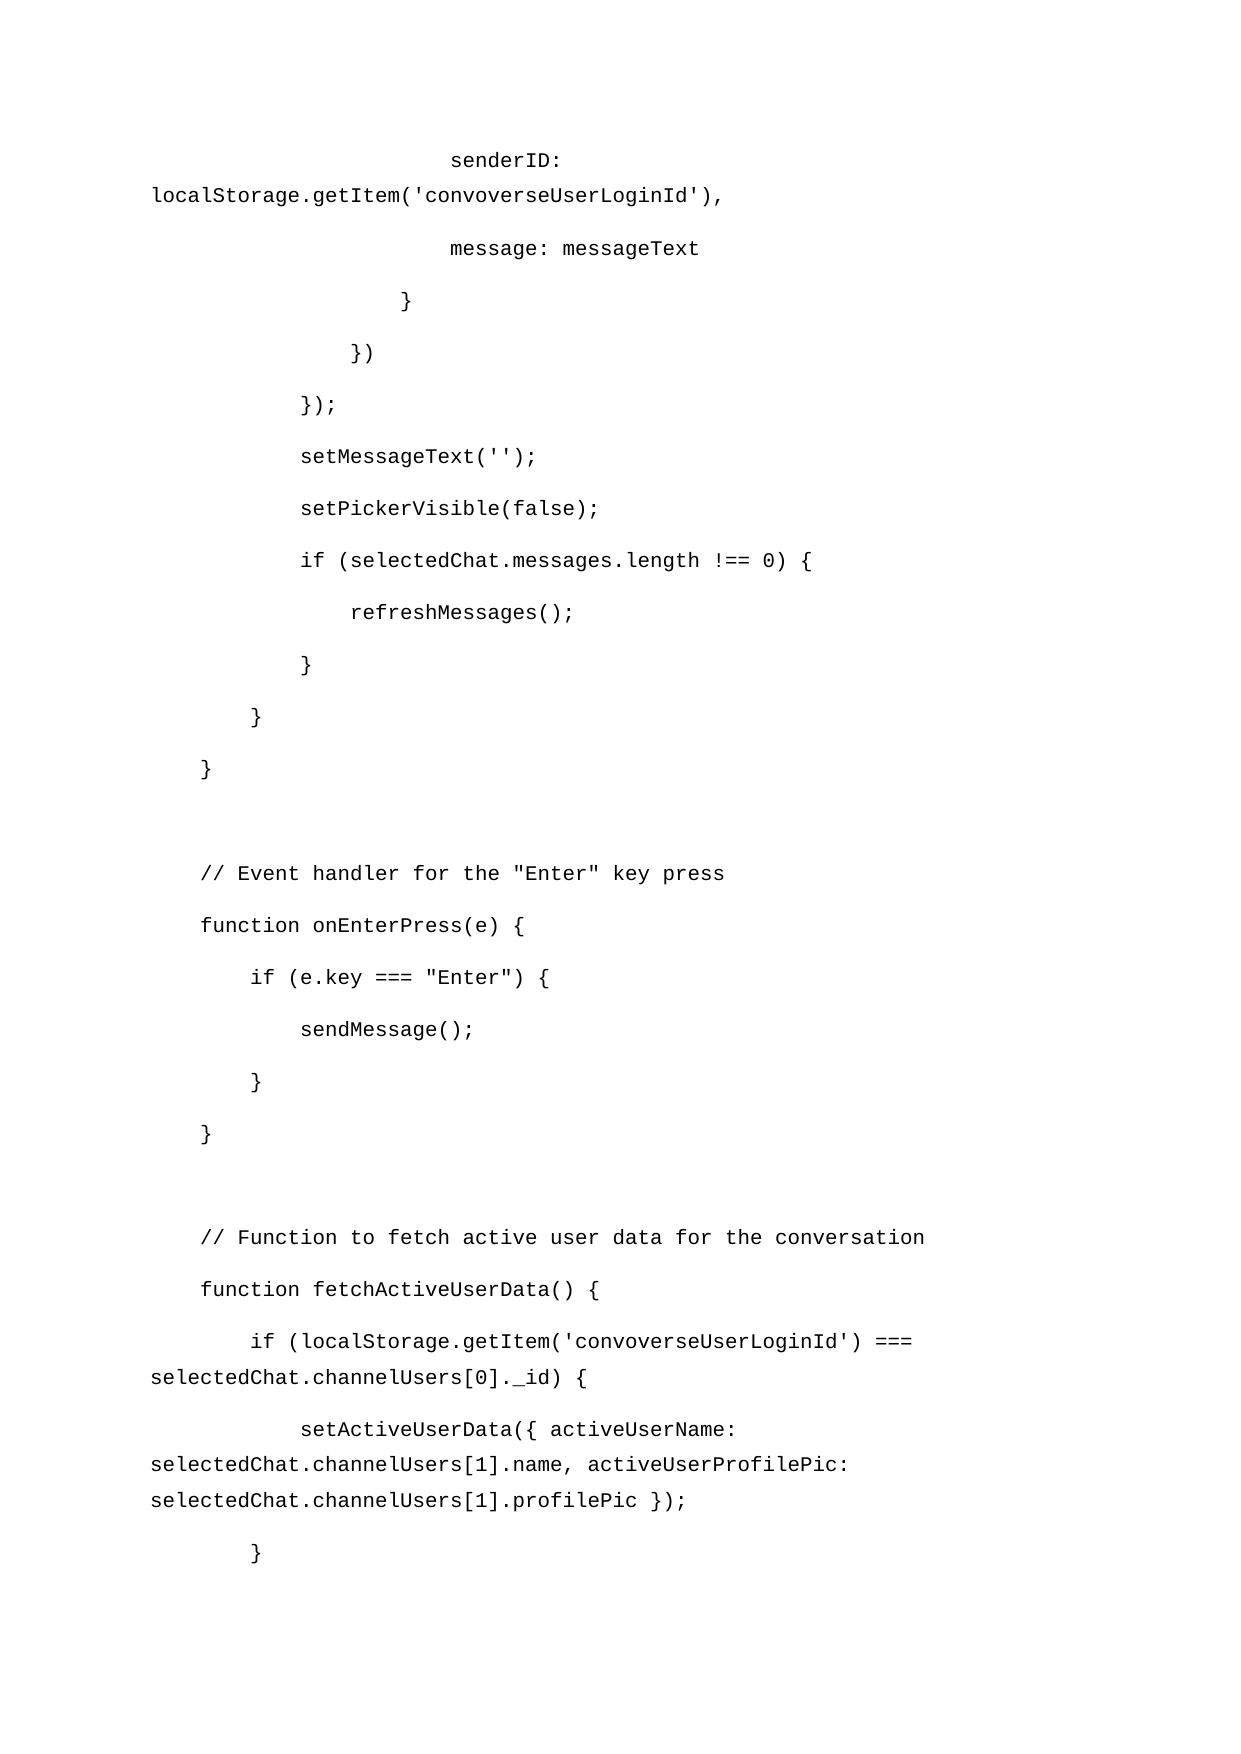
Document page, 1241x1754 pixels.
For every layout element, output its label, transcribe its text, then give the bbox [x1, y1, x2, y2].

text senderID: localStorage.getItem('convoverseUserLoginId'), [150, 150, 1090, 209]
text if (e.key === "Enter") { [150, 967, 1090, 990]
text } [150, 758, 1090, 782]
text refreshMessages(); [150, 602, 1090, 626]
text setPickerVisible(false); [150, 498, 1090, 522]
text }) [150, 342, 1090, 365]
text if (localStorage.getItem('convoverseUserLoginId') === selectedChat.channelUsers[0]._id) { [150, 1331, 1090, 1390]
text function onEnterPress(e) { [150, 914, 1090, 938]
text }); [150, 394, 1090, 417]
text sendMessage(); [150, 1019, 1090, 1042]
text setActiveUserData({ activeUserName: selectedChat.channelUsers[1].name, activeUserProfilePic: selectedChat.channelUsers[1].profilePic }); [150, 1419, 1090, 1513]
text } [150, 1071, 1090, 1094]
text } [150, 1123, 1090, 1147]
text if (selectedChat.messages.length !== 0) { [150, 550, 1090, 574]
text function fetchActiveUserData() { [150, 1279, 1090, 1303]
text } [150, 1542, 1090, 1565]
text setMessageText(''); [150, 446, 1090, 469]
text } [150, 706, 1090, 730]
text message: messageText [150, 237, 1090, 261]
text // Function to fetch active user data for the conversation [150, 1227, 1090, 1251]
text } [150, 654, 1090, 678]
text } [150, 289, 1090, 313]
text // Event handler for the "Enter" key press [150, 862, 1090, 886]
